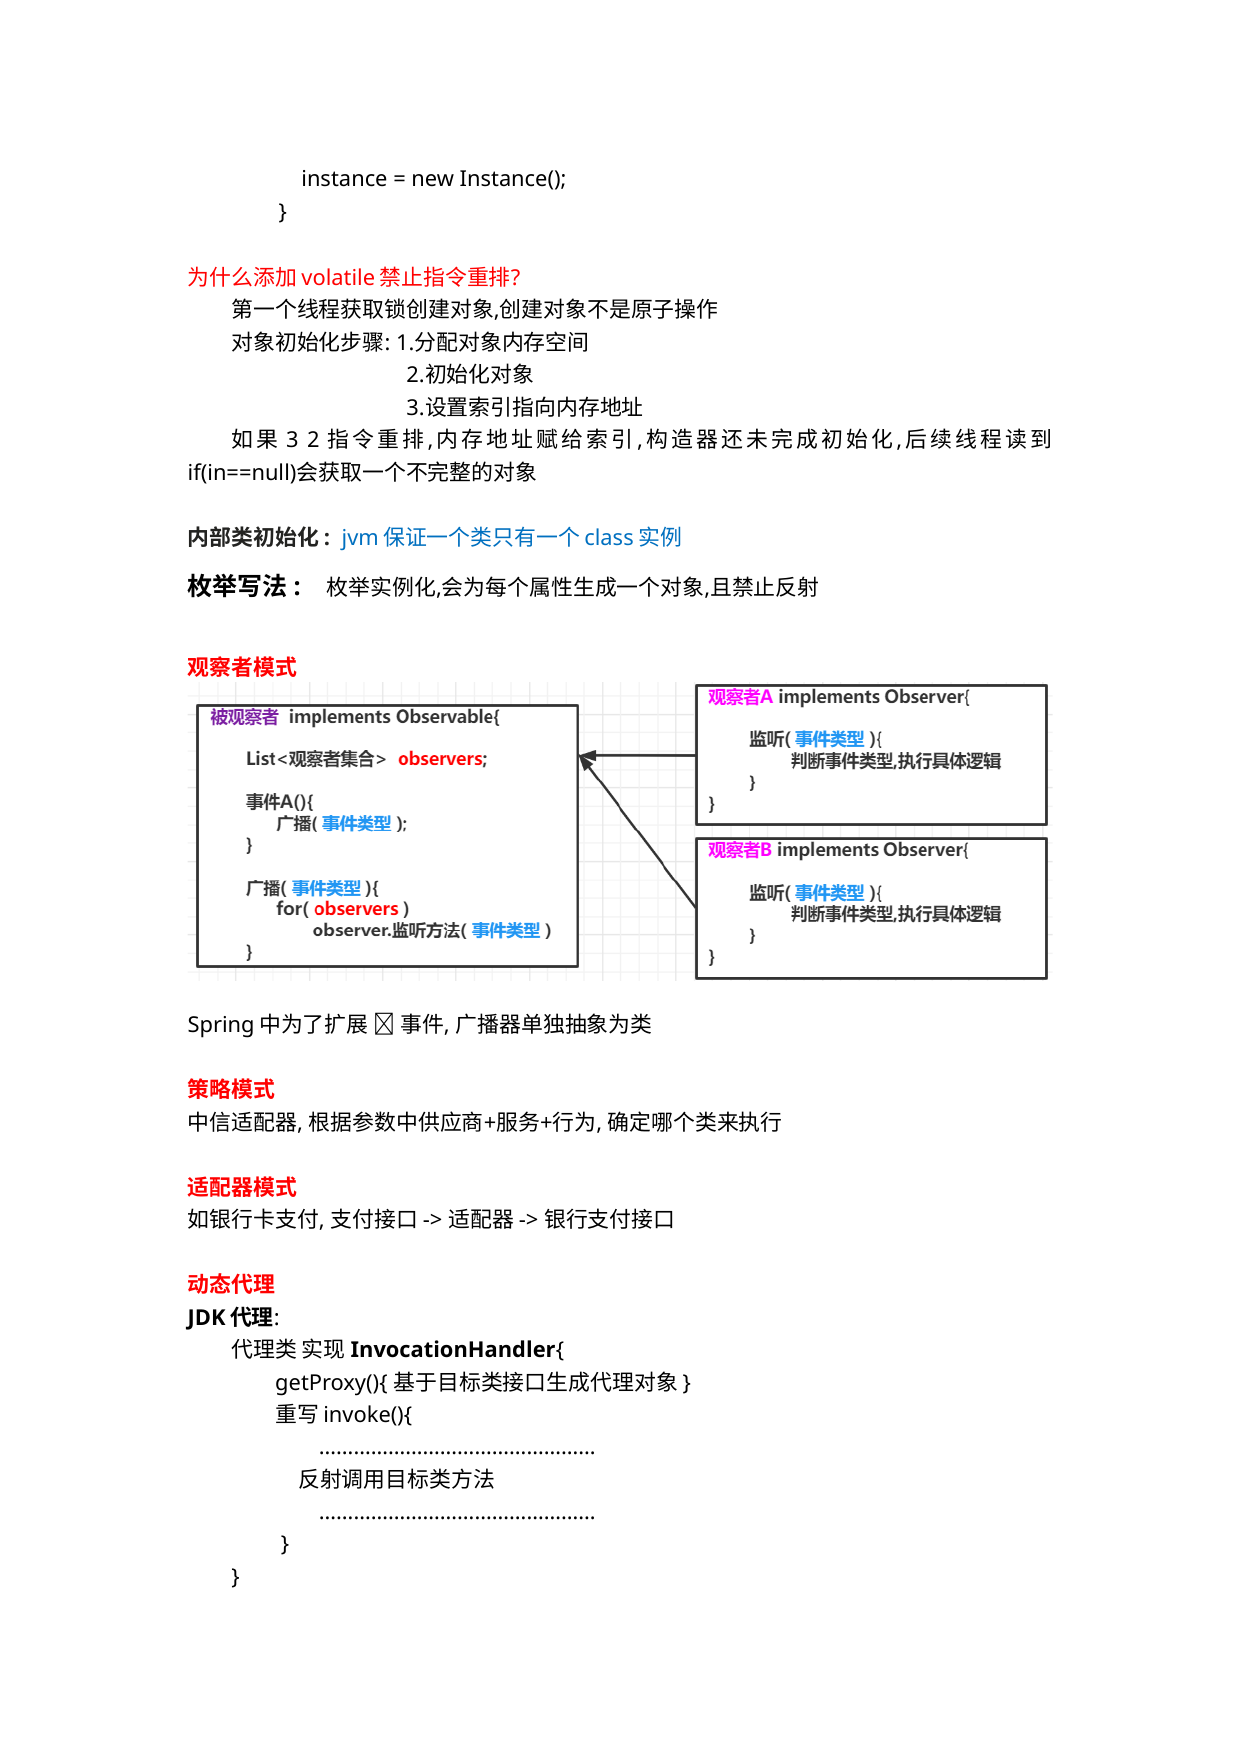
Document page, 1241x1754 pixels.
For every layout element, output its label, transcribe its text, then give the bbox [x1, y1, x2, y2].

text instance = new Instance(); [187, 162, 1053, 194]
text ………………………………………… [187, 1429, 1053, 1462]
text 策略模式 [187, 1072, 1053, 1104]
text } [187, 1559, 1053, 1592]
text 适配器模式 [187, 1169, 1053, 1202]
text 3.设置索引指向内存地址 [362, 389, 1053, 422]
text 如银行卡支付, 支付接口 -> 适配器 -> 银行支付接口 [187, 1202, 1053, 1234]
text 如果3 2指令重排,内存地址赋给索引,构造器还未完成初始化,后续线程读到if(in==null)会获取一个不完整的对象 [187, 422, 1053, 487]
text } [187, 194, 1053, 227]
text 代理类 实现 InvocationHandler{ [187, 1332, 1053, 1364]
picture [187, 682, 1053, 981]
text 2.初始化对象 [362, 357, 1053, 389]
text 内部类初始化 : jvm保证一个类只有一个class实例 [187, 519, 1053, 552]
text 重写invoke(){ [187, 1397, 1053, 1429]
text 动态代理 [187, 1267, 1053, 1299]
text } [187, 1527, 1053, 1559]
text 枚举写法 : 枚举实例化,会为每个属性生成一个对象,且禁止反射 [187, 552, 1053, 617]
text 对象初始化步骤: 1.分配对象内存空间 [187, 324, 1053, 357]
text Spring中为了扩展 事件, 广播器单独抽象为类 [187, 1007, 1053, 1039]
text 观察者模式 [187, 649, 1053, 682]
text 为什么添加volatile禁止指令重排? [187, 259, 1053, 292]
text getProxy(){ 基于目标类接口生成代理对象 } [187, 1364, 1053, 1397]
text ………………………………………… [187, 1494, 1053, 1527]
text JDK代理: [187, 1299, 1053, 1332]
text 反射调用目标类方法 [187, 1462, 1053, 1494]
text 中信适配器, 根据参数中供应商+服务+行为, 确定哪个类来执行 [187, 1104, 1053, 1137]
text 第一个线程获取锁创建对象,创建对象不是原子操作 [187, 292, 1053, 324]
